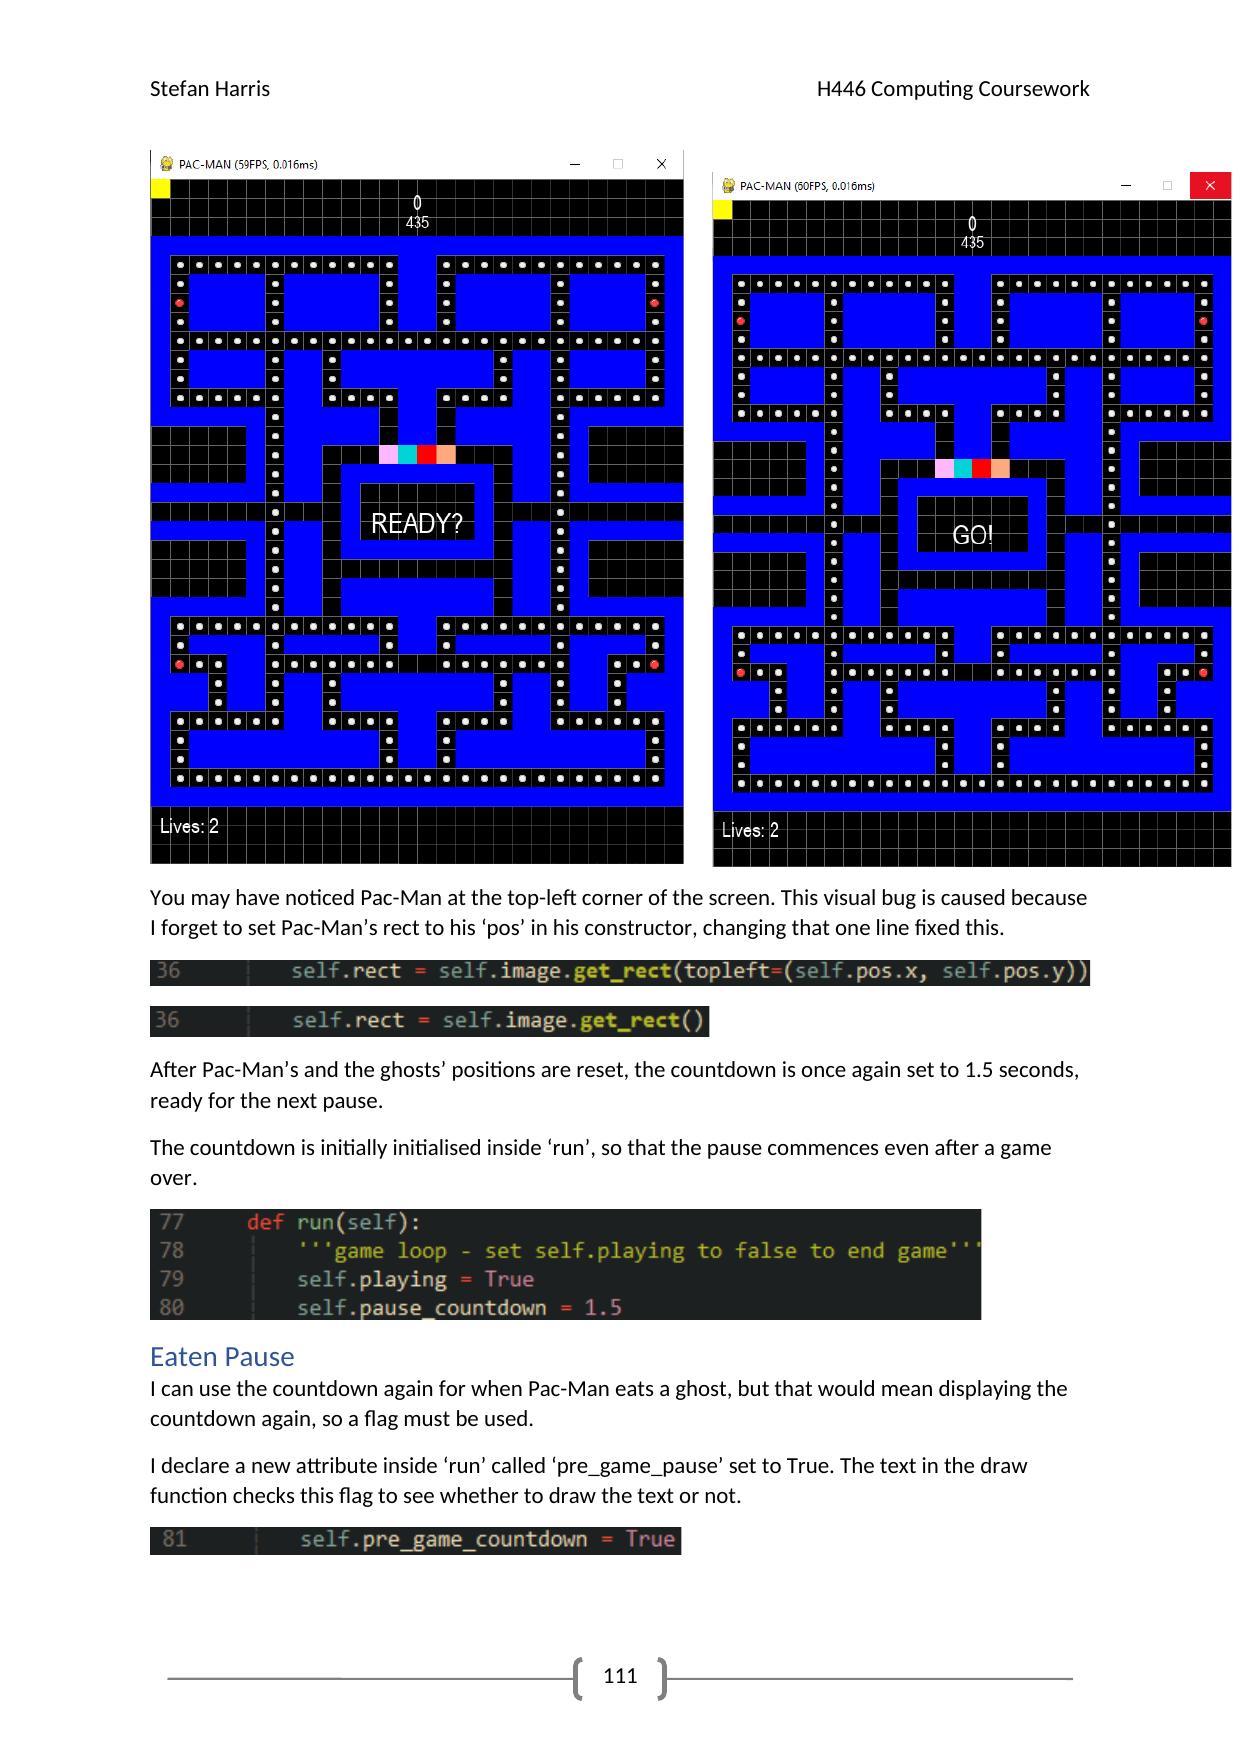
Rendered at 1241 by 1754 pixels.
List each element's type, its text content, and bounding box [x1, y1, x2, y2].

text You may have noticed Pac-Man at the top-left corner of the screen. This visual bug is caused because I forget to set Pac-Man’s rect to his ‘pos’ in his constructor, changing that one line fixed this. [150, 883, 1090, 941]
text I can use the countdown again for when Pac-Man eats a ghost, but that would mean displaying the countdown again, so a flag must be used. [150, 1374, 1090, 1432]
subtitle Eaten Pause [150, 1338, 1090, 1374]
picture [150, 150, 684, 864]
text The countdown is initially initialised inside ‘run’, so that the pause commences even after a game over. [150, 1133, 1090, 1191]
picture [150, 1527, 682, 1555]
picture [150, 1209, 982, 1320]
text After Pac-Man’s and the ghosts’ positions are reset, the countdown is once again set to 1.5 seconds, ready for the next pause. [150, 1056, 1090, 1114]
picture [712, 172, 1232, 867]
text I declare a new attribute inside ‘run’ called ‘pre_game_pause’ set to True. The text in the draw function checks this flag to see whether to draw the text or not. [150, 1451, 1090, 1509]
picture [150, 960, 1091, 986]
picture [150, 1006, 710, 1037]
